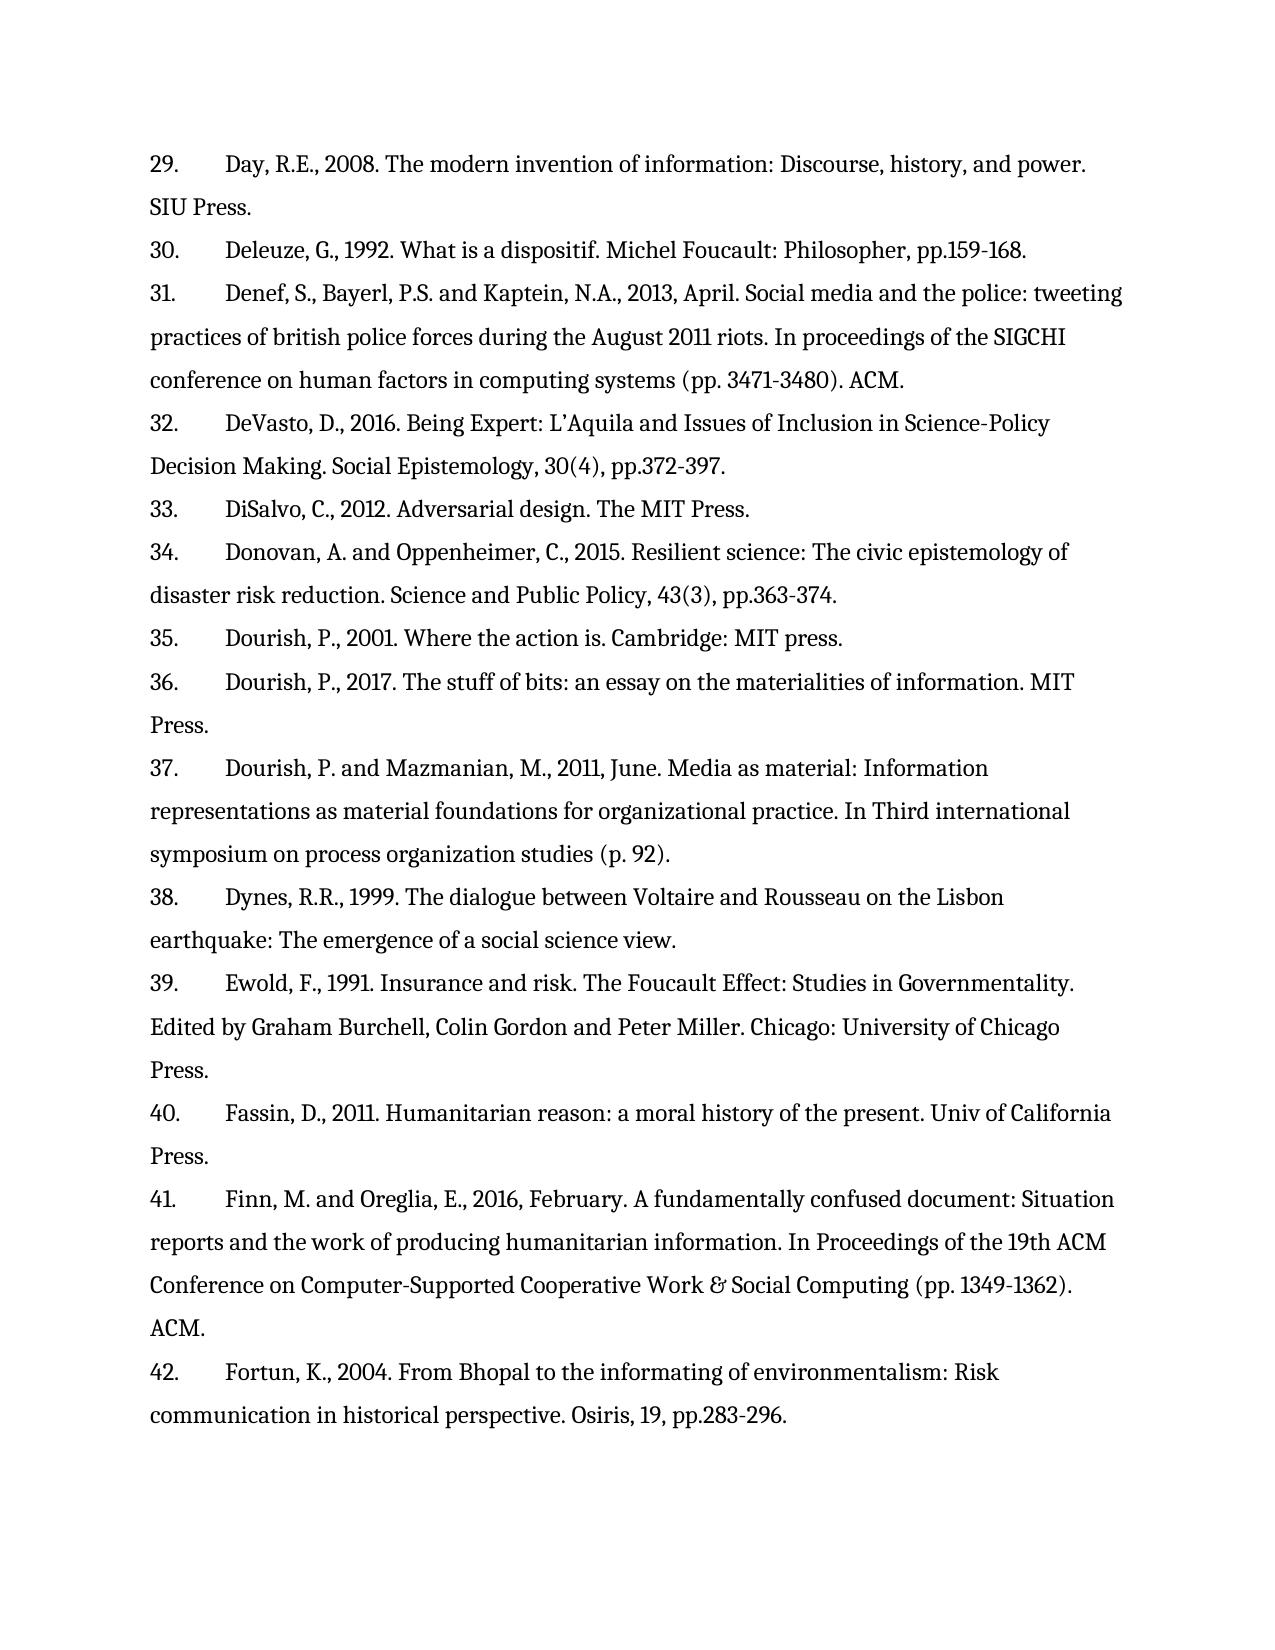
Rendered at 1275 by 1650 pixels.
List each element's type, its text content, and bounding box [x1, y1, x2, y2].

text 30. Deleuze, G., 1992. What is a dispositif. Michel Foucault: Philosopher, pp.159-168. [150, 236, 1125, 265]
text 39. Ewold, F., 1991. Insurance and risk. The Foucault Effect: Studies in Governmentality. Edited by Graham Burchell, Colin Gordon and Peter Miller. Chicago: University of Chicago Press. [150, 969, 1125, 1084]
text 42. Fortun, K., 2004. From Bhopal to the informating of environmentalism: Risk communication in historical perspective. Osiris, 19, pp.283-296. [150, 1357, 1125, 1429]
text 35. Dourish, P., 2001. Where the action is. Cambridge: MIT press. [150, 624, 1125, 653]
text 31. Denef, S., Bayerl, P.S. and Kaptein, N.A., 2013, April. Social media and the police: tweeting practices of british police forces during the August 2011 riots. In proceedings of the SIGCHI conference on human factors in computing systems (pp. 3471-3480). ACM. [150, 279, 1125, 394]
text 36. Dourish, P., 2017. The stuff of bits: an essay on the materialities of information. MIT Press. [150, 667, 1125, 739]
text 32. DeVasto, D., 2016. Being Expert: L’Aquila and Issues of Inclusion in Science-Policy Decision Making. Social Epistemology, 30(4), pp.372-397. [150, 409, 1125, 481]
text 33. DiSalvo, C., 2012. Adversarial design. The MIT Press. [150, 495, 1125, 524]
text 29. Day, R.E., 2008. The modern invention of information: Discourse, history, and power. SIU Press. [150, 150, 1125, 222]
text 38. Dynes, R.R., 1999. The dialogue between Voltaire and Rousseau on the Lisbon earthquake: The emergence of a social science view. [150, 883, 1125, 955]
text 41. Finn, M. and Oreglia, E., 2016, February. A fundamentally confused document: Situation reports and the work of producing humanitarian information. In Proceedings of the 19th ACM Conference on Computer-Supported Cooperative Work & Social Computing (pp. 1349-1362). ACM. [150, 1185, 1125, 1343]
text 34. Donovan, A. and Oppenheimer, C., 2015. Resilient science: The civic epistemology of disaster risk reduction. Science and Public Policy, 43(3), pp.363-374. [150, 538, 1125, 610]
text 40. Fassin, D., 2011. Humanitarian reason: a moral history of the present. Univ of California Press. [150, 1099, 1125, 1171]
text 37. Dourish, P. and Mazmanian, M., 2011, June. Media as material: Information representations as material foundations for organizational practice. In Third international symposium on process organization studies (p. 92). [150, 754, 1125, 869]
